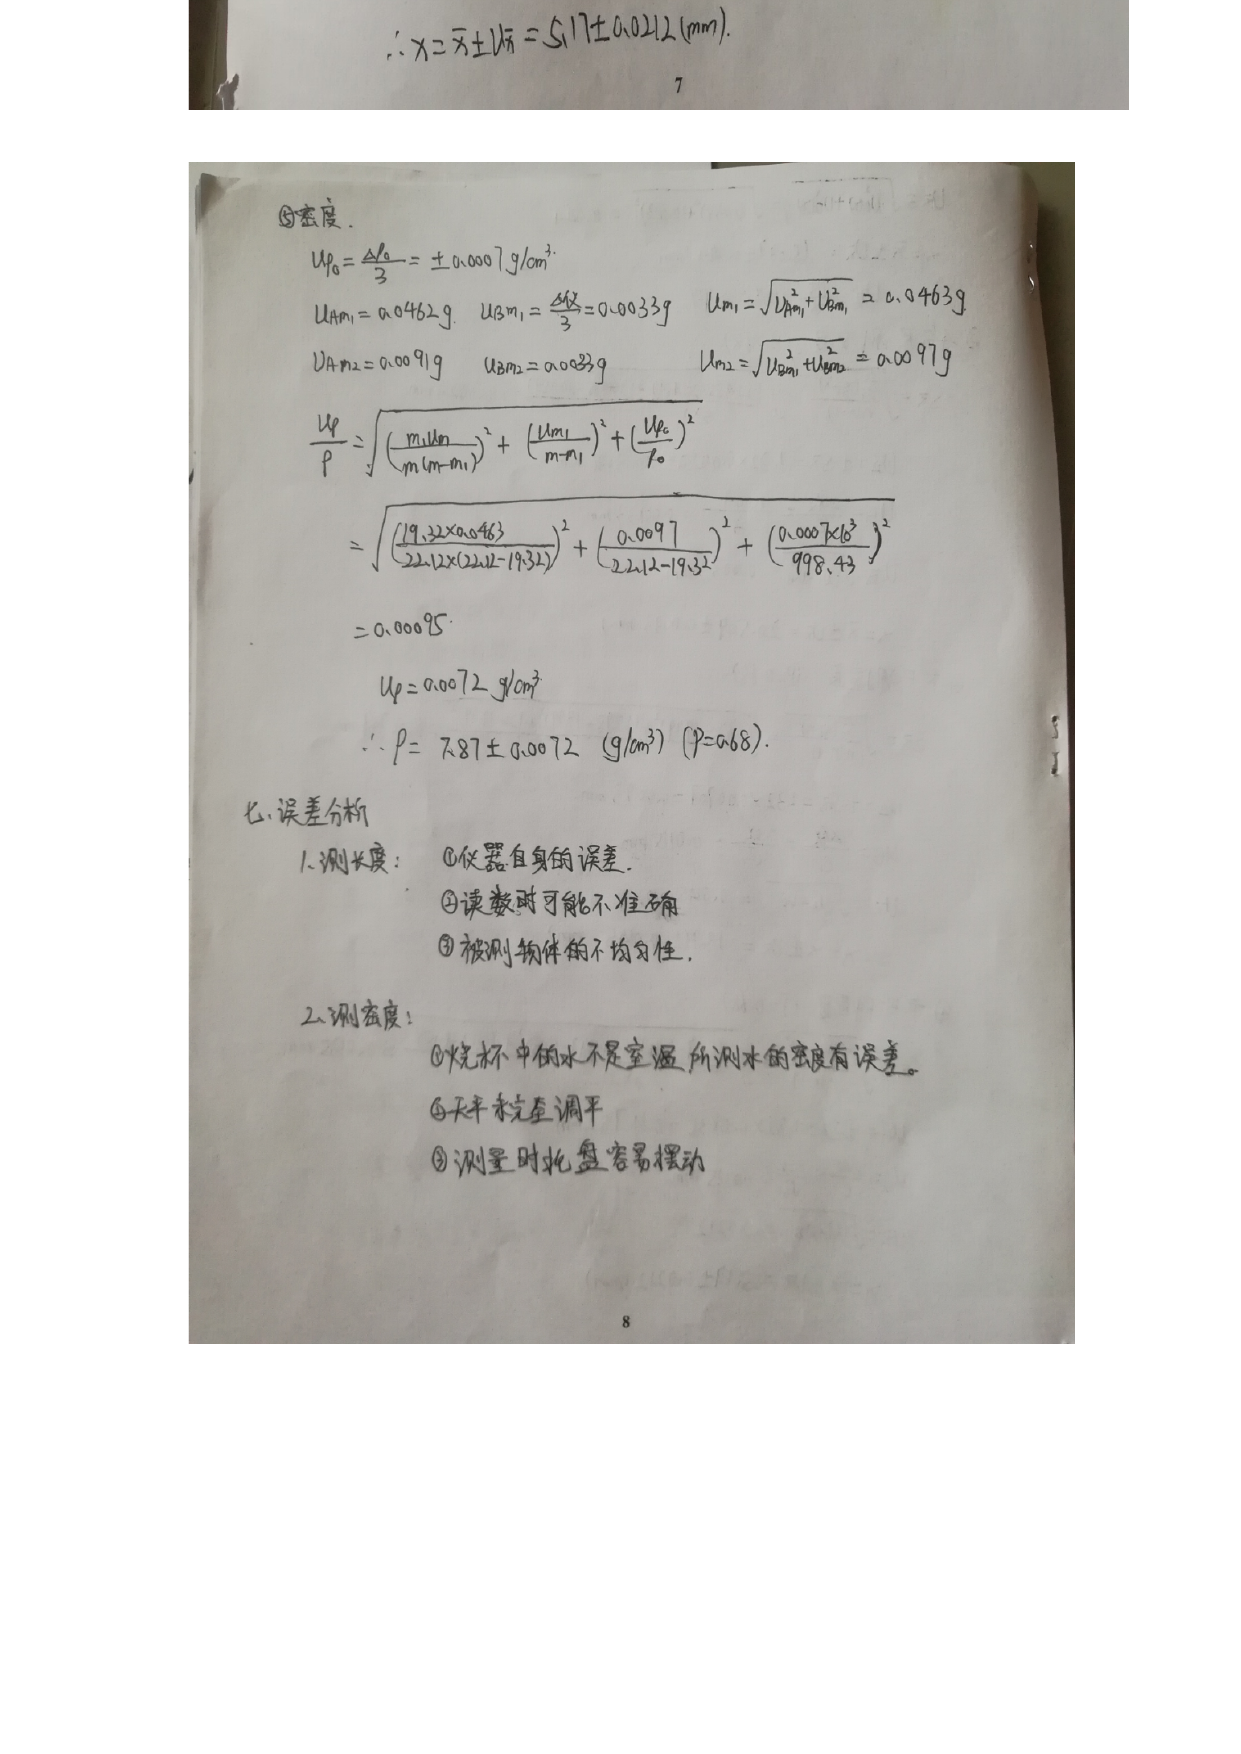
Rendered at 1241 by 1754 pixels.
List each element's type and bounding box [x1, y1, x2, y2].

picture [189, 163, 1075, 1343]
picture [190, 0, 1127, 108]
